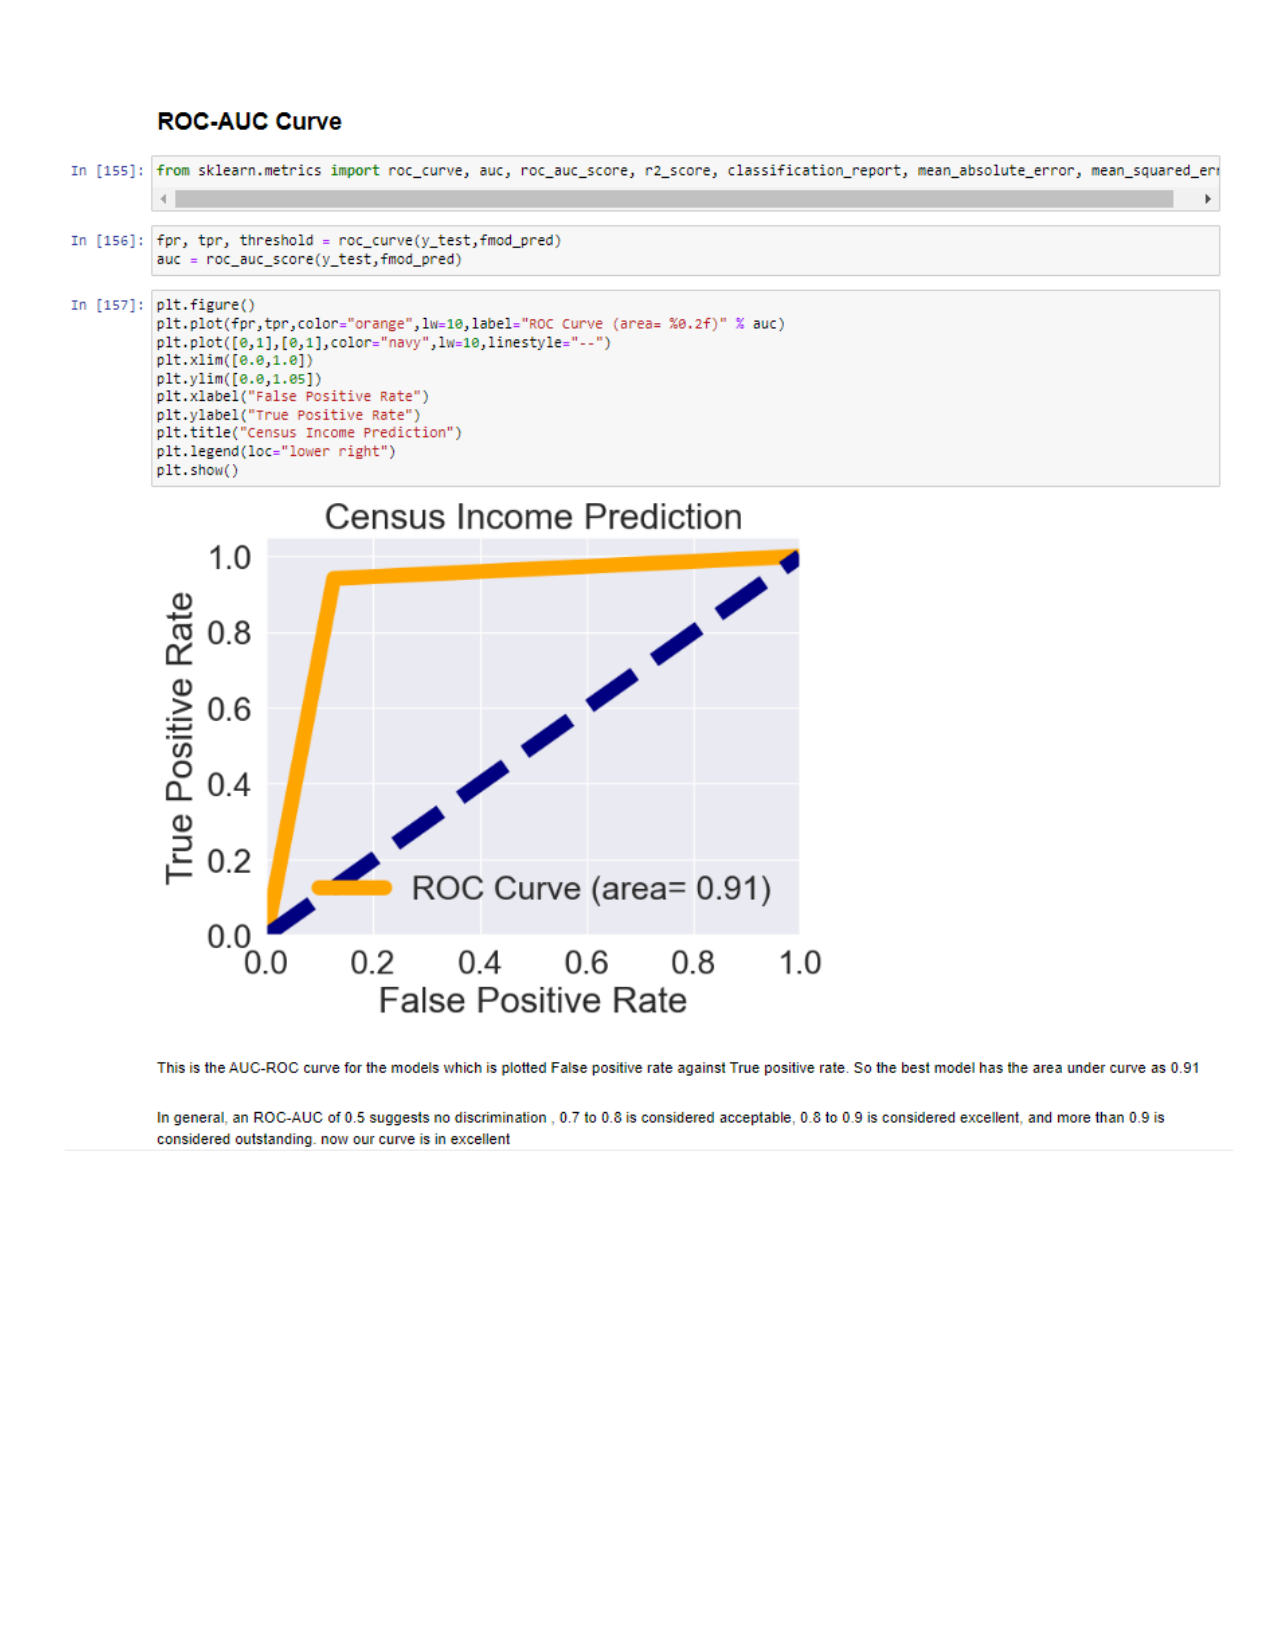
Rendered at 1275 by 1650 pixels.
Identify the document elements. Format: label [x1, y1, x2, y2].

picture [64, 103, 1234, 1151]
